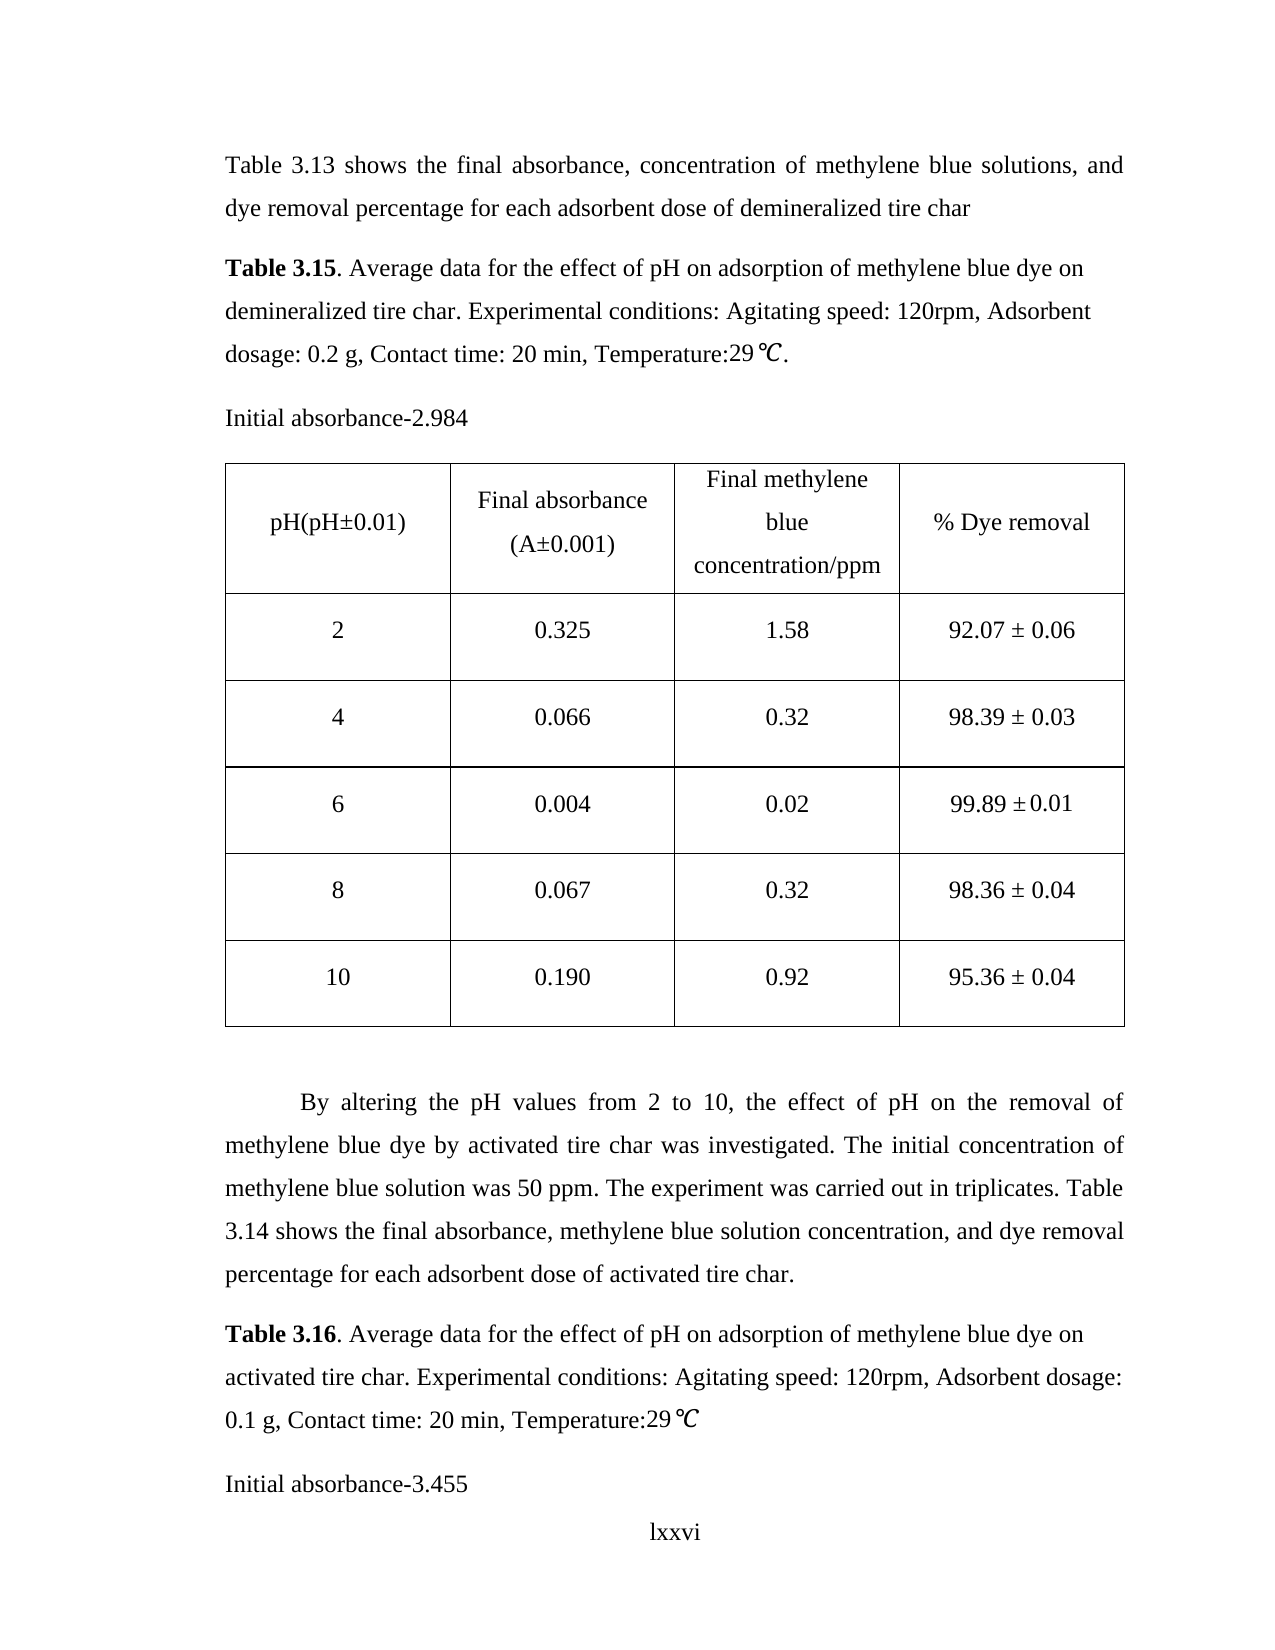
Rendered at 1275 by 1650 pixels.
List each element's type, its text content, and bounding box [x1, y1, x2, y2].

table_cell 98.36 0.04 [900, 854, 1124, 939]
table_cell 0.004 [451, 768, 674, 853]
table_cell 95.36 0.04 [900, 941, 1124, 1026]
table_cell 0.92 [675, 941, 899, 1026]
table_cell 10 [226, 941, 450, 1026]
table_cell 2 [226, 594, 450, 680]
text By altering the pH values from 2 to 10, the effect of pH on the removal of methylene blue dye by activated tire char was investigated. The initial concentration of methylene blue solution was 50 ppm. The experiment was carried out in triplicates. Table 3.14 shows the final absorbance, methylene blue solution concentration, and dye removal percentage for each adsorbent dose of activated tire char. [225, 1087, 1125, 1288]
text Initial absorbance-3.455 [225, 1469, 1125, 1498]
table_cell 6 [226, 768, 450, 853]
table_cell 0.067 [451, 854, 674, 939]
table_cell 8 [226, 854, 450, 939]
table_header pH(pH0.01) [226, 464, 450, 593]
table_cell 0.190 [451, 941, 674, 1026]
table_cell 98.39 0.03 [900, 681, 1124, 766]
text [225, 150, 1125, 222]
table_cell 1.58 [675, 594, 899, 680]
table_cell 0.325 [451, 594, 674, 680]
table_header Final absorbance (A0.001) [451, 464, 674, 593]
table_header Final methylene blue concentration/ppm [675, 464, 899, 593]
table_cell 92.07 0.06 [900, 594, 1124, 680]
table_cell 0.02 [675, 768, 899, 853]
table_cell 4 [226, 681, 450, 766]
table_cell 0.32 [675, 854, 899, 939]
table_cell 0.066 [451, 681, 674, 766]
text Initial absorbance-2.984 [225, 403, 1125, 432]
table_cell 99.89 [900, 768, 1124, 853]
table_cell 0.32 [675, 681, 899, 766]
table_header % Dye removal [900, 464, 1124, 593]
